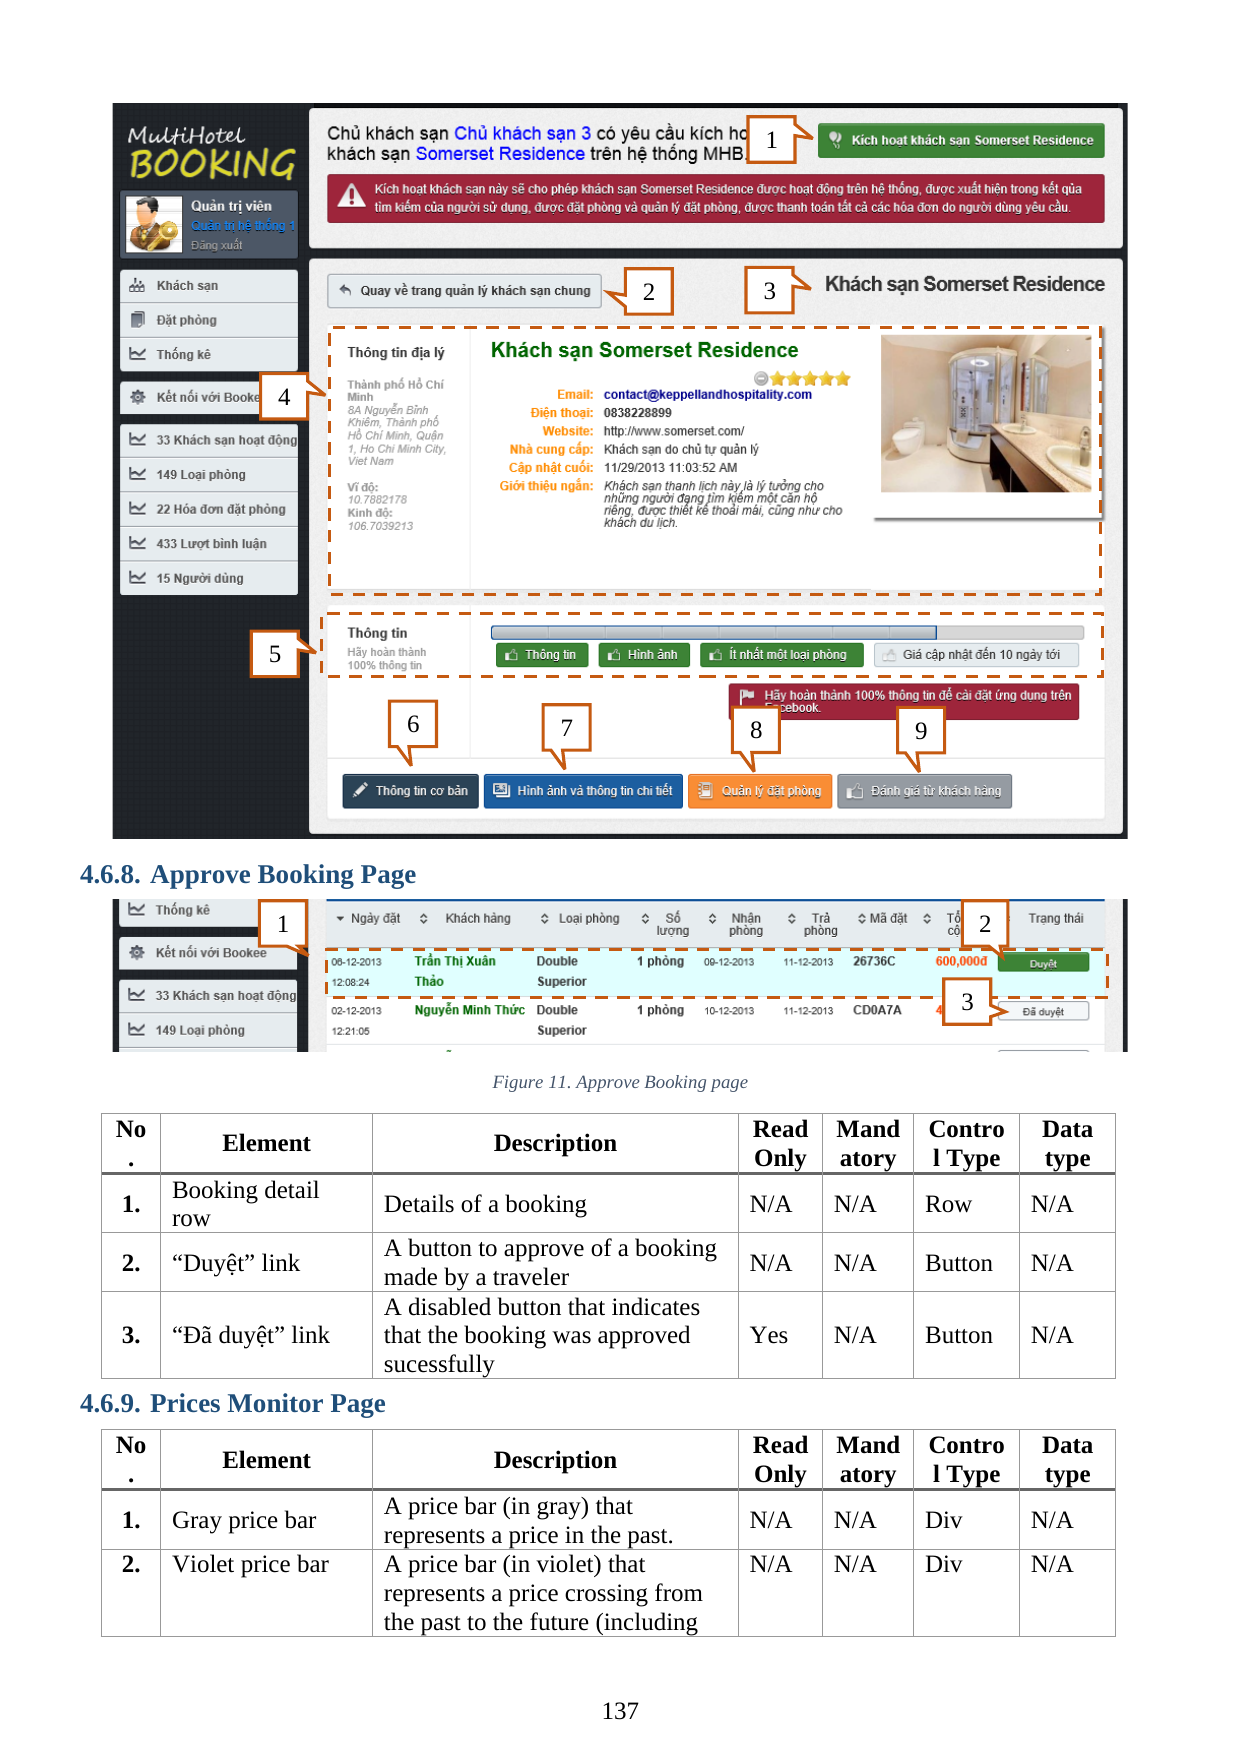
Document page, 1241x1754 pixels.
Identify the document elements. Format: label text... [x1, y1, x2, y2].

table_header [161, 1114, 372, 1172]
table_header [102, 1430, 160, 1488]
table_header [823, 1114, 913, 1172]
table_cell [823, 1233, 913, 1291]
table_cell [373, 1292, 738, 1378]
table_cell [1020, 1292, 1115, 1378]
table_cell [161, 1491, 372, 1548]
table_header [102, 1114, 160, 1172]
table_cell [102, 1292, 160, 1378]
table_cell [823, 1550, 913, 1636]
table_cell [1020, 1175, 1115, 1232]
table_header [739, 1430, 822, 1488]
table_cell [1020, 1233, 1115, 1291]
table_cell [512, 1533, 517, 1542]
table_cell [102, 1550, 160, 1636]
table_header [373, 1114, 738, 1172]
subtitle Prices Monitor Page [141, 1387, 1128, 1418]
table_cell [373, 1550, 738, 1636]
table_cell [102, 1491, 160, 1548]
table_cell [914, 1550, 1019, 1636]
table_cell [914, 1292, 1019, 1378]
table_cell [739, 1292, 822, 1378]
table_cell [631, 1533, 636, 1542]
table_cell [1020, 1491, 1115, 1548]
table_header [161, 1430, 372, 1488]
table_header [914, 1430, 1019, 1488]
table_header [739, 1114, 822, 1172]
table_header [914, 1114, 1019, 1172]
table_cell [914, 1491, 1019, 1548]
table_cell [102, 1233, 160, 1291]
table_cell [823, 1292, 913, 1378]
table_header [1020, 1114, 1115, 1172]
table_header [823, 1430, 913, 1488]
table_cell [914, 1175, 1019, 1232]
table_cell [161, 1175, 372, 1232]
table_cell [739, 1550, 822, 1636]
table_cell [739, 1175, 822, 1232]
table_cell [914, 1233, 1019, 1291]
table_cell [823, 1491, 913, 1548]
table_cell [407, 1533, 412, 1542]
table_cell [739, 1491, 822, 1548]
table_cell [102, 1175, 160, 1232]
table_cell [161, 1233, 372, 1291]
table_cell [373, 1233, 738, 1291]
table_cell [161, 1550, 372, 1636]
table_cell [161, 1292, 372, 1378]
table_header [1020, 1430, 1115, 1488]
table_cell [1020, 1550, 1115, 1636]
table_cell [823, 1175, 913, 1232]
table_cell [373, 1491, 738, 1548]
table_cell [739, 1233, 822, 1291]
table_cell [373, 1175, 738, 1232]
subtitle Approve Booking Page [141, 858, 1128, 889]
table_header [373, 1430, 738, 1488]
